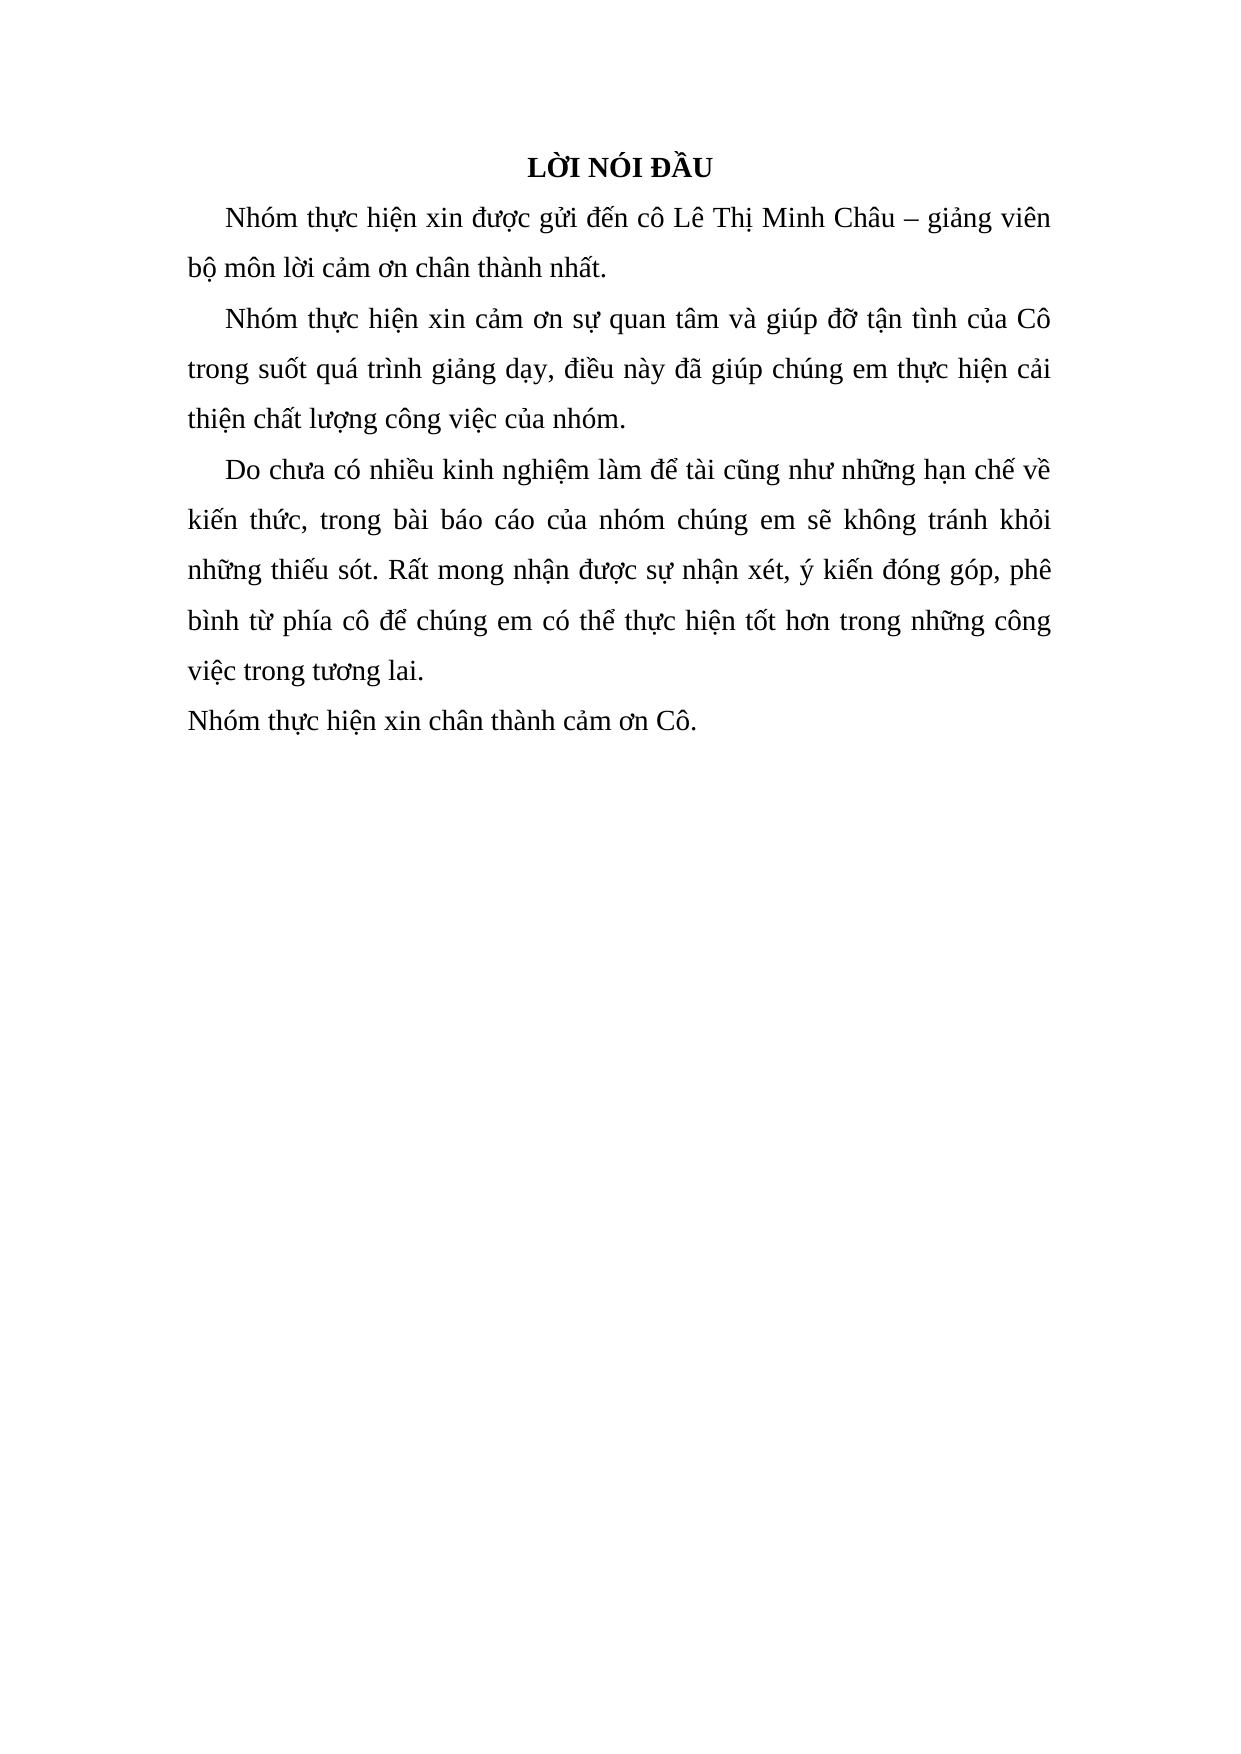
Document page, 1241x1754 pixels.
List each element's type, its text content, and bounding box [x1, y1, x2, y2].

subtitle LỜI NÓI ĐẦU [187, 150, 1053, 183]
text Nhóm thực hiện xin chân thành cảm ơn Cô. [187, 703, 1053, 737]
text Do chưa có nhiều kinh nghiệm làm để tài cũng như những hạn chế về kiến thức, trong bài báo cáo của nhóm chúng em sẽ không tránh khỏi những thiếu sót. Rất mong nhận được sự nhận xét, ý kiến đóng góp, phê bình từ phía cô để chúng em có thể thực hiện tốt hơn trong những công việc trong tương lai. [187, 452, 1053, 687]
text Nhóm thực hiện xin được gửi đến cô Lê Thị Minh Châu – giảng viên bộ môn lời cảm ơn chân thành nhất. [187, 200, 1053, 284]
text Nhóm thực hiện xin cảm ơn sự quan tâm và giúp đỡ tận tình của Cô trong suốt quá trình giảng dạy, điều này đã giúp chúng em thực hiện cải thiện chất lượng công việc của nhóm. [187, 301, 1053, 435]
